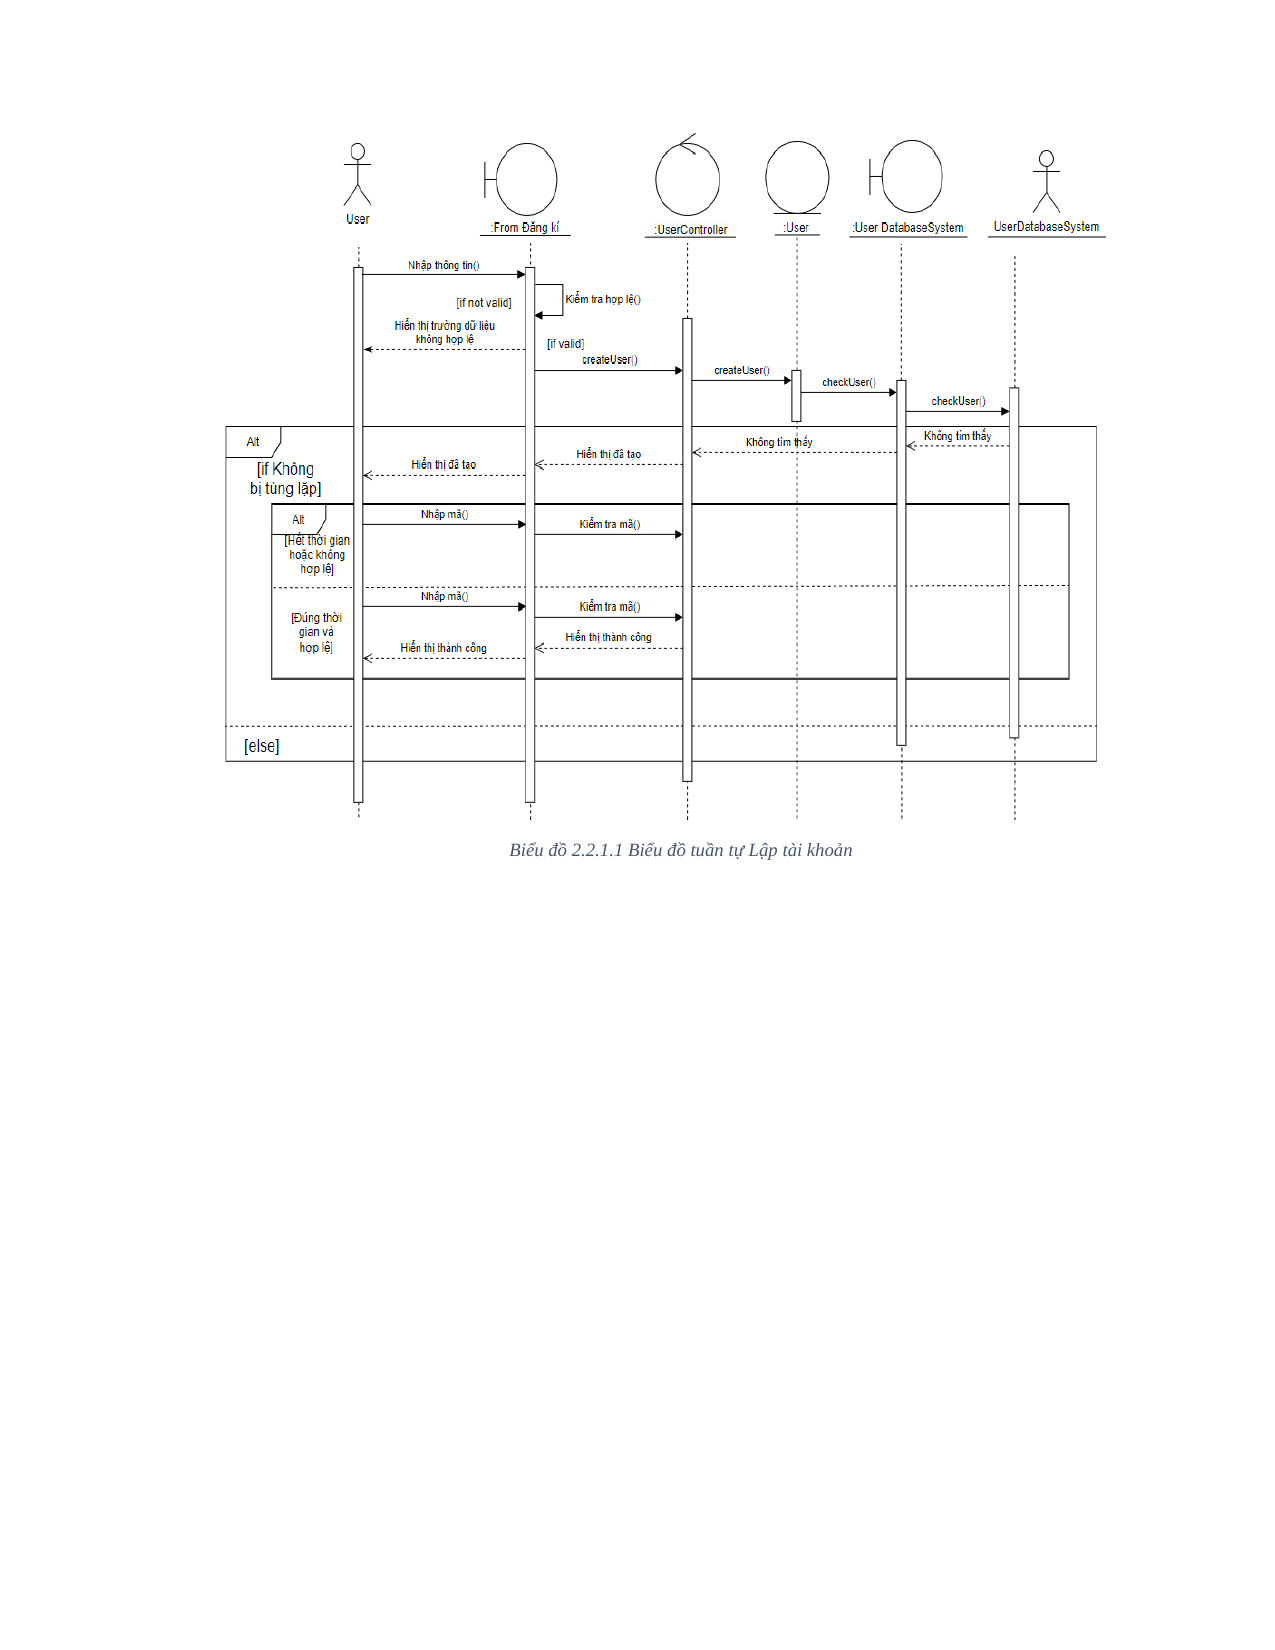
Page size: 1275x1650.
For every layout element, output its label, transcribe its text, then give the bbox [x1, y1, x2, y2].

picture [206, 118, 1155, 820]
